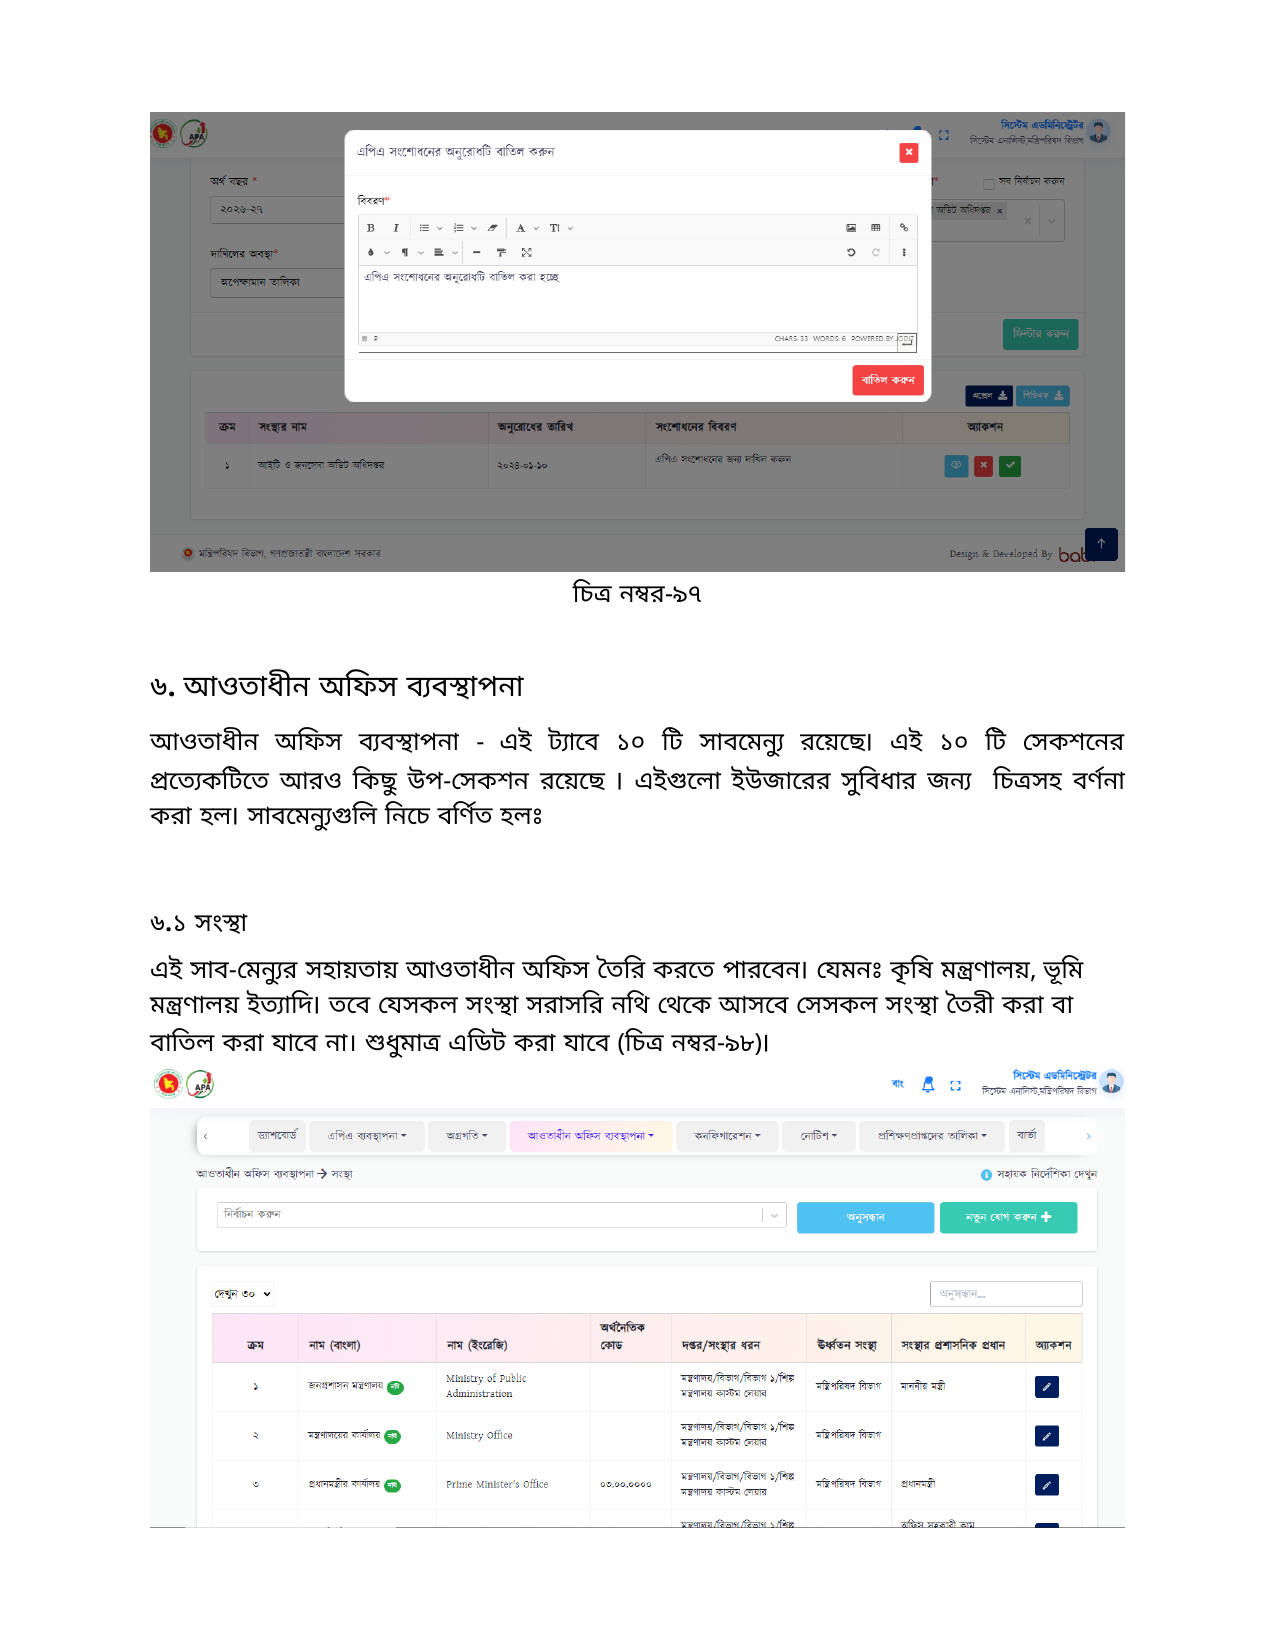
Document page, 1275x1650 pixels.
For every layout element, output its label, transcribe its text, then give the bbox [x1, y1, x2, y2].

picture [150, 112, 1125, 572]
subtitle ৬.১ সংস্থা [150, 904, 1125, 938]
subtitle ৬. আওতাধীন অফিস ব্যবস্থাপনা [150, 665, 1125, 705]
text এই সাব-মেন্যুর সহায়তায় আওতাধীন অফিস তৈরি করতে পারবেন। যেমনঃ কৃষি মন্ত্রণালয়, ভূমি মন্ত্রণালয় ইত্যাদি। তবে যেসকল সংস্থা সরাসরি নথি থেকে আসবে সেসকল সংস্থা তৈরী করা বা বাতিল করা যাবে না। শুধুমাত্র এডিট করা যাবে (চিত্র নম্বর-৯৮)। [150, 952, 1125, 1058]
text চিত্র নম্বর-৯৭ [150, 576, 1125, 610]
picture [150, 1063, 1125, 1528]
text আওতাধীন অফিস ব্যবস্থাপনা - এই ট্যাবে ১০ টি সাবমেন্যু রয়েছে। এই ১০ টি সেকশনের প্রত্যেকটিতে আরও কিছু উপ-সেকশন রয়েছে । এইগুলো ইউজারের সুবিধার জন্য চিত্রসহ বর্ণনা করা হল। সাবমেন্যুগুলি নিচে বর্ণিত হলঃ [150, 723, 1125, 830]
